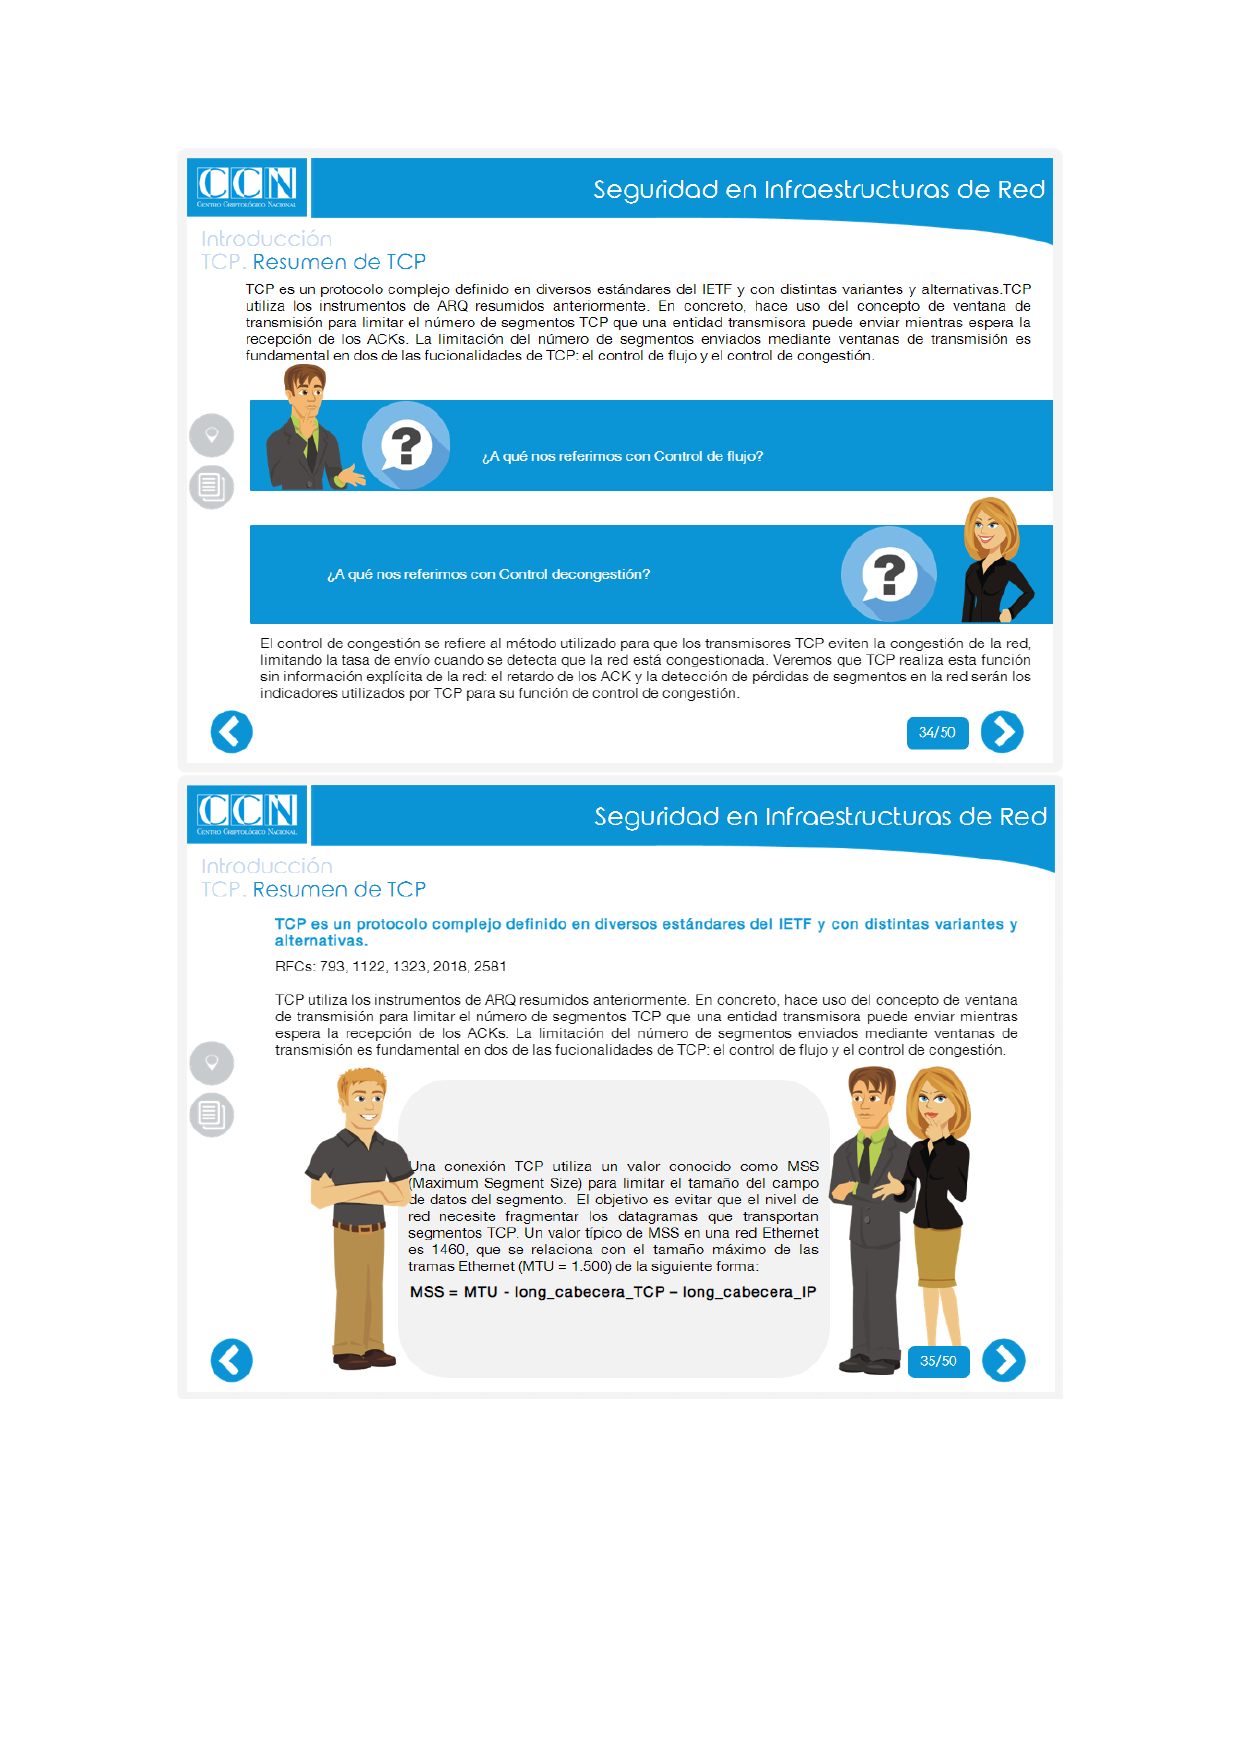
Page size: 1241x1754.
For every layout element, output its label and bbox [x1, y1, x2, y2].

picture [177, 147, 1063, 773]
picture [177, 775, 1063, 1399]
